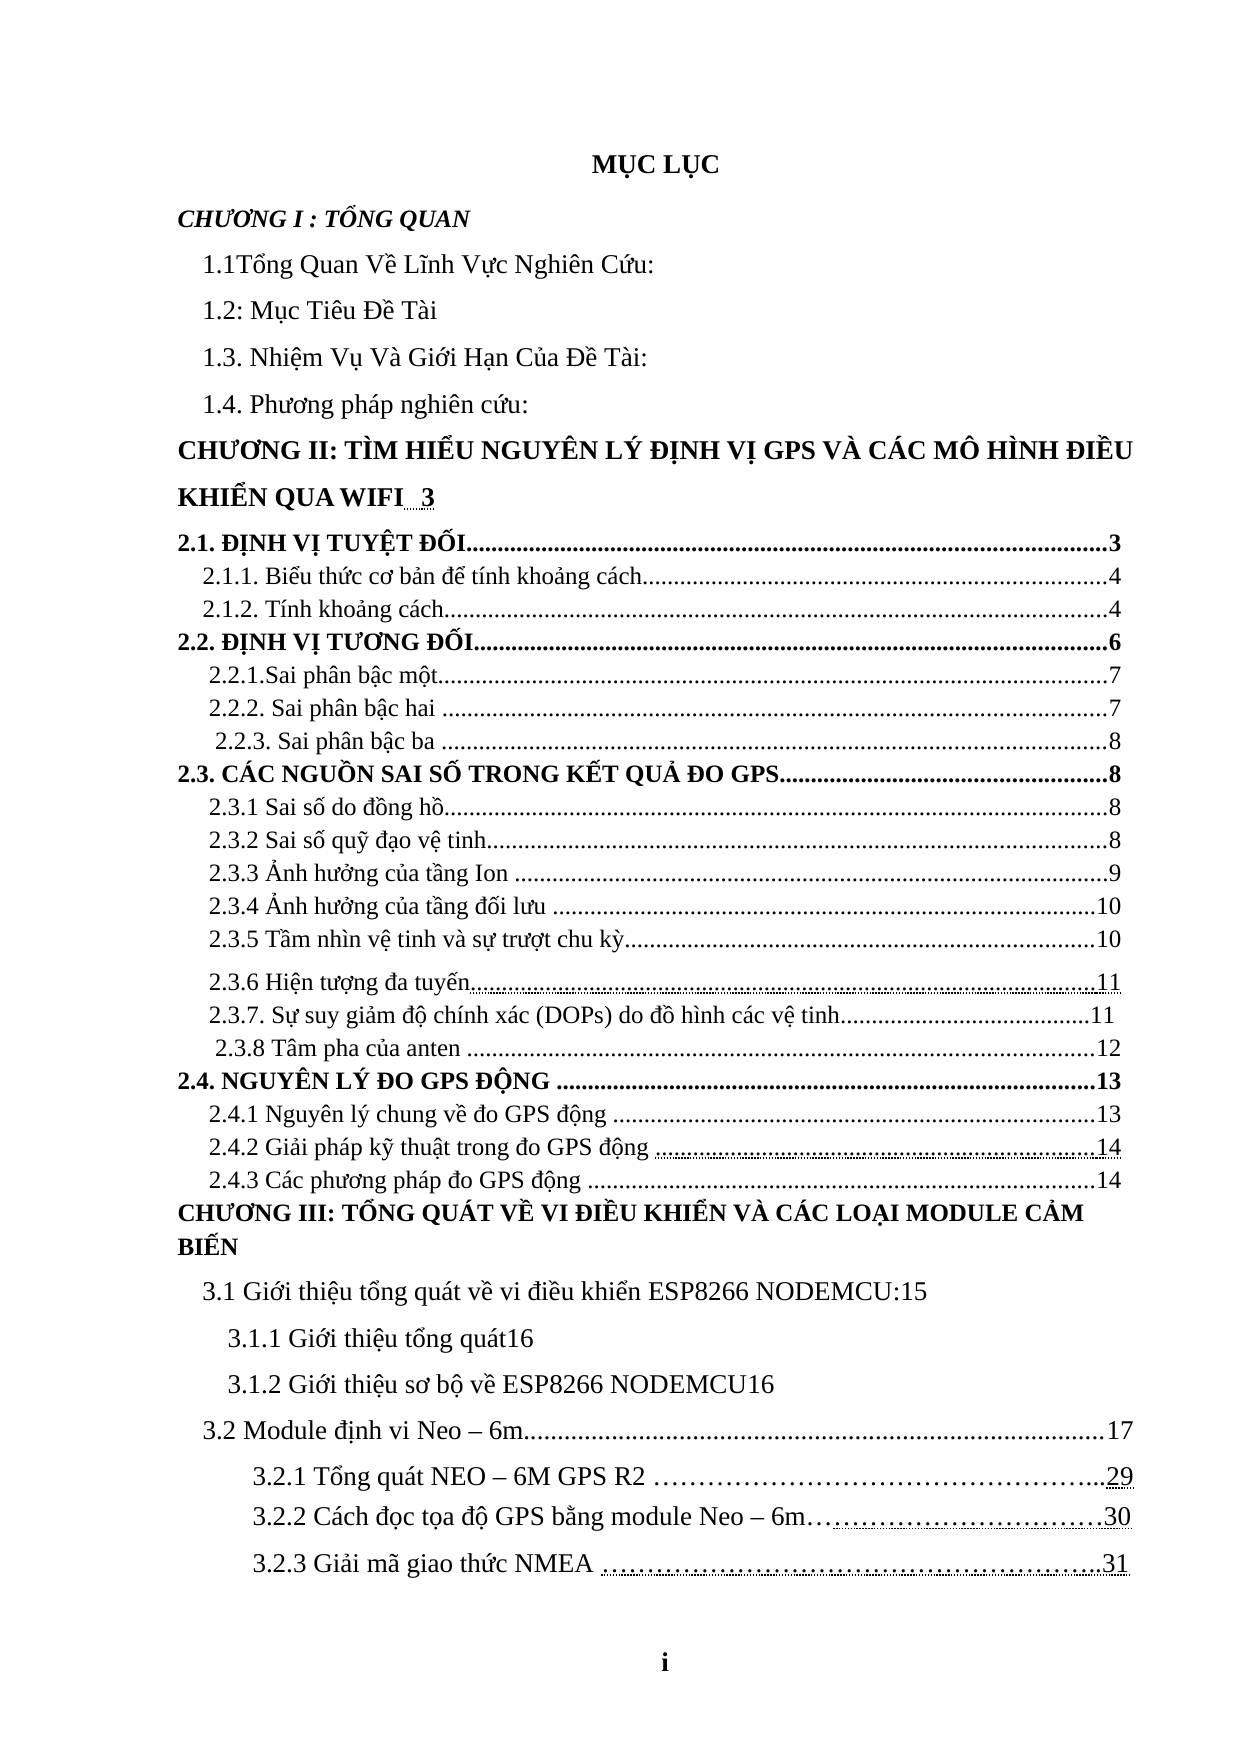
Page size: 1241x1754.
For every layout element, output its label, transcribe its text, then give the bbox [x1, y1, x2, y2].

subtitle 3.2.2 Cách đọc tọa độ GPS bằng module Neo – 6m……………………………30 [177, 1501, 1134, 1532]
text 3.2.1 Tổng quát NEO – 6M GPS R2 …………………………………………...29 [177, 1460, 1134, 1491]
text MỤC LỤC [177, 148, 1134, 179]
text 1.4. Phương pháp nghiên cứu: 2 [202, 388, 1134, 419]
text 3.2.3 Giải mã giao thức NMEA ………………………………………………..31 [177, 1547, 1134, 1578]
text 2.3.6 Hiện tượng đa tuyến 11 2.3.7. Sự suy giảm độ chính xác (DOPs) do đồ hình các vệ tinh 11 2.3.8 Tâm pha của anten 12 2.4. NGUYÊN LÝ ĐO GPS ĐỘNG 13 2.4.1 Nguyên lý chung về đo GPS động 13 2.4.2 Giải pháp kỹ thuật trong đo GPS động 14 2.4.3 Các phương pháp đo GPS động 14 CHƯƠNG III: TỔNG QUÁT VỀ VI ĐIỀU KHIỂN VÀ CÁC LOẠI MODULE CẢM BIẾN [177, 967, 1134, 1260]
text 2.1. ĐỊNH VỊ TUYỆT ĐỐI 3 2.1.1. Biểu thức cơ bản để tính khoảng cách 4 2.1.2. Tính khoảng cách 4 2.2. ĐỊNH VỊ TƯƠNG ĐỐI 6 2.2.1.Sai phân bậc một 7 2.2.2. Sai phân bậc hai ....................................... 7 2.2.3. Sai phân bậc ba 8 2.3. CÁC NGUỒN SAI SỐ TRONG KẾT QUẢ ĐO GPS 8 2.3.1 Sai số do đồng hồ 8 2.3.2 Sai số quỹ đạo vệ tinh 8 2.3.3 Ảnh hưởng của tầng Ion 9 2.3.4 Ảnh hưởng của tầng đối lưu 10 2.3.5 Tầm nhìn vệ tinh và sự trượt chu kỳ 10 [177, 528, 1134, 953]
text 3.1.1 Giới thiệu tổng quát 16 [227, 1322, 1134, 1353]
text 3.2 Module định vi Neo – 6m 17 [177, 1414, 1134, 1445]
text 3.1.2 Giới thiệu sơ bộ về ESP8266 NODEMCU 16 [227, 1368, 1134, 1399]
text 1.1Tổng Quan Về Lĩnh Vực Nghiên Cứu: 1 [202, 248, 1134, 279]
text 1.3. Nhiệm Vụ Và Giới Hạn Của Đề Tài: 1 [202, 341, 1134, 372]
text 1.2: Mục Tiêu Đề Tài 1 [202, 294, 1134, 326]
text CHƯƠNG I : TỔNG QUAN 1 [177, 204, 1134, 233]
text 3.1 Giới thiệu tổng quát về vi điều khiển ESP8266 NODEMCU: 15 [202, 1275, 1134, 1306]
subtitle CHƯƠNG II: TÌM HIỂU NGUYÊN LÝ ĐỊNH VỊ GPS VÀ CÁC MÔ HÌNH ĐIỀU KHIỂN QUA WIFI 3 [177, 466, 1134, 512]
